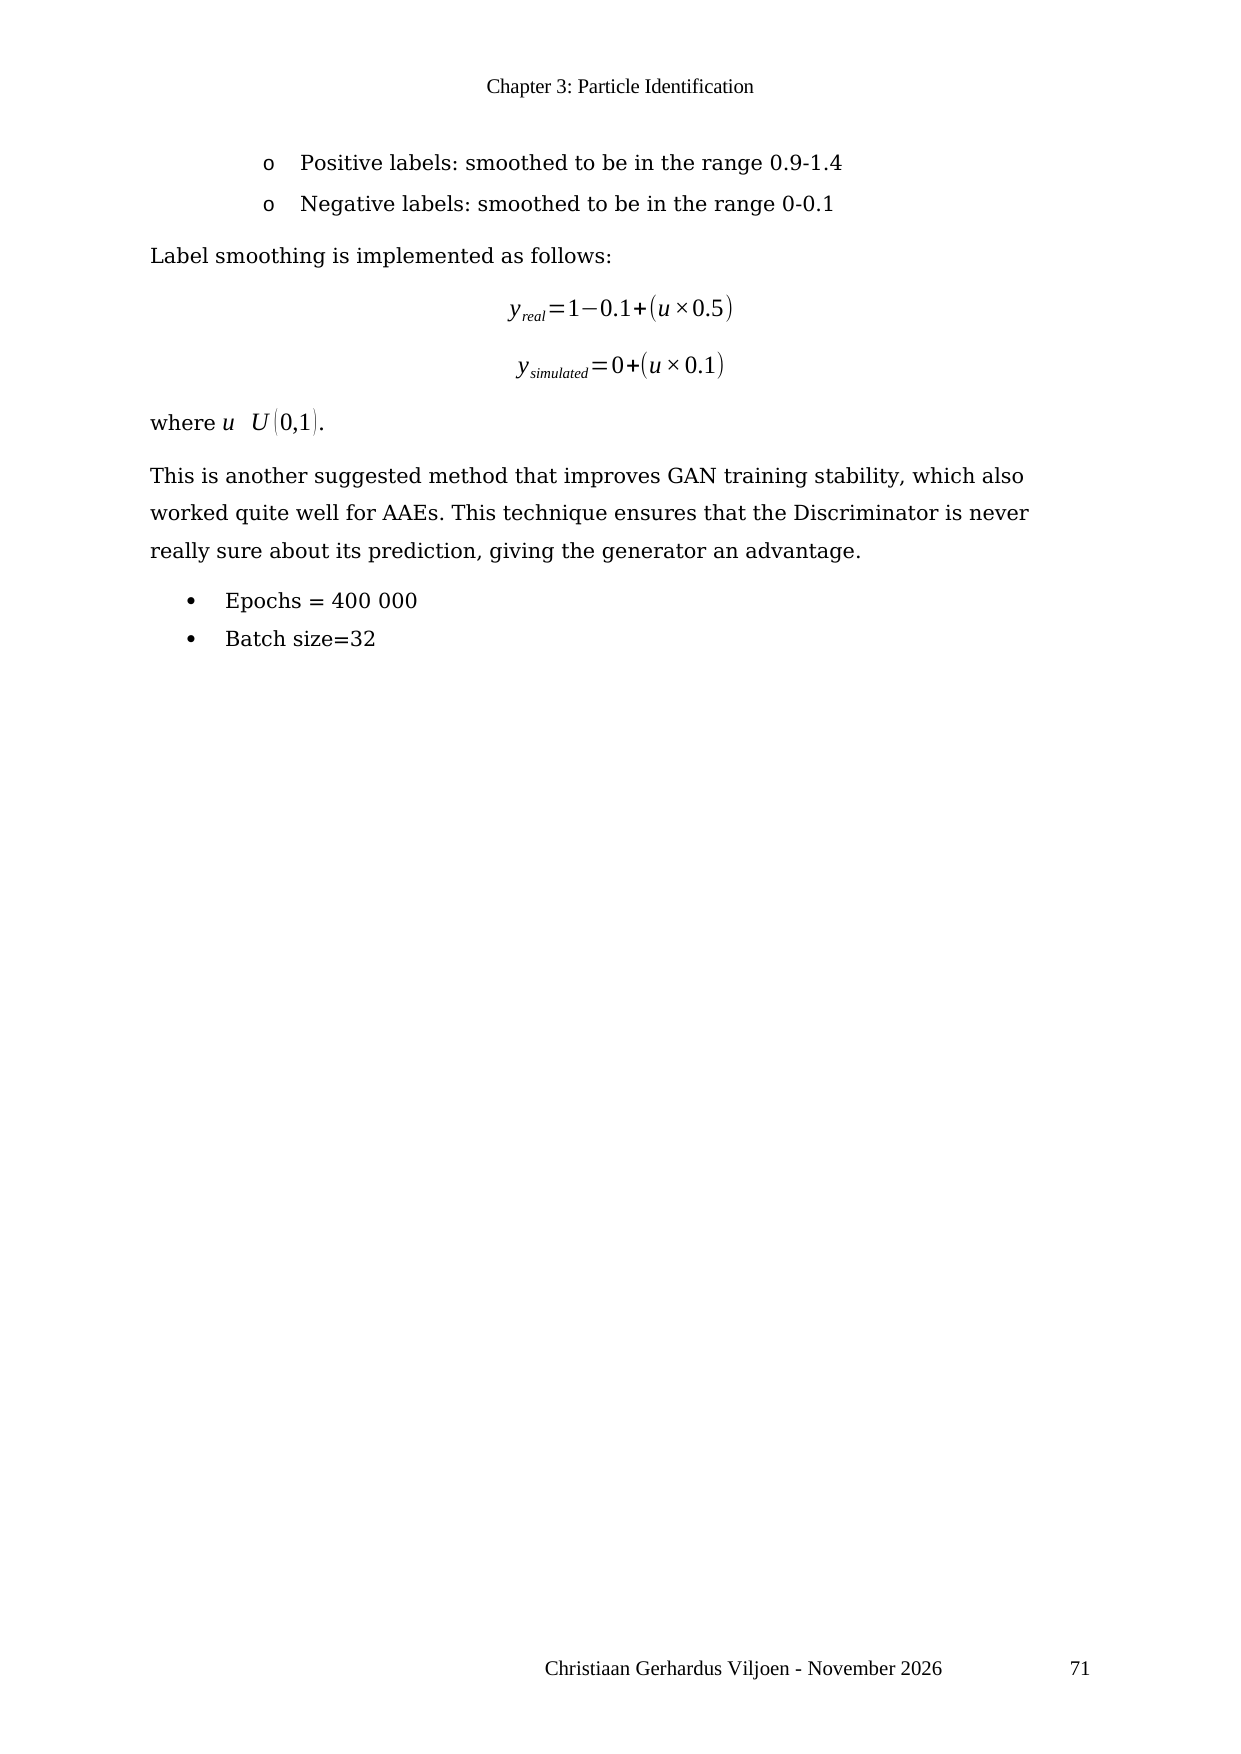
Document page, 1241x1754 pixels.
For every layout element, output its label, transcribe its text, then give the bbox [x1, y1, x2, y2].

list Positive labels: smoothed to be in the range 0.9-1.4 [262, 150, 1090, 177]
text where [150, 407, 1090, 438]
list Batch size=32 [187, 625, 1090, 650]
list Negative labels: smoothed to be in the range 0-0.1 [262, 190, 1090, 217]
text This is another suggested method that improves GAN training stability, which also worked quite well for AAEs. This technique ensures that the Discriminator is never really sure about its prediction, giving the generator an advantage. [150, 463, 1090, 563]
list Epochs = 400 000 [187, 588, 1090, 613]
text Label smoothing is implemented as follows: [150, 243, 1090, 268]
